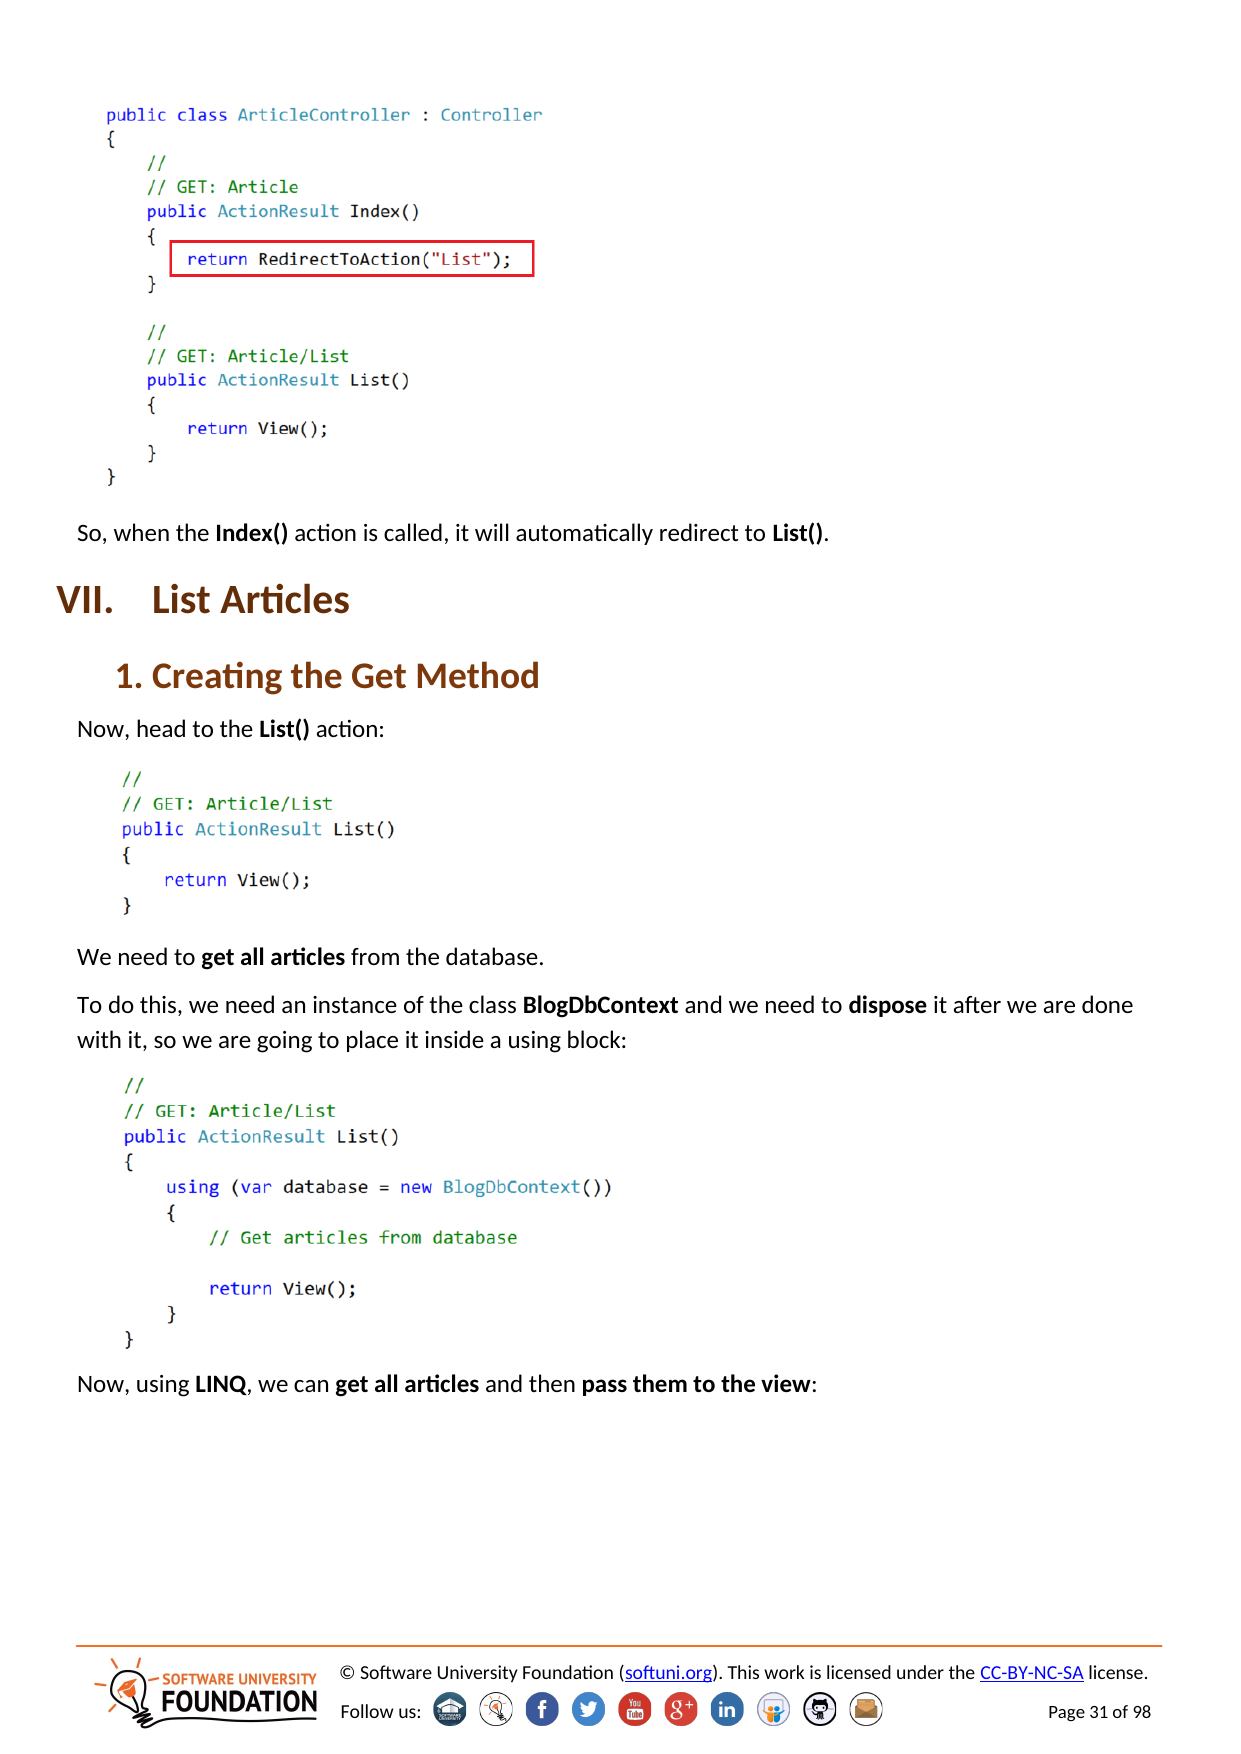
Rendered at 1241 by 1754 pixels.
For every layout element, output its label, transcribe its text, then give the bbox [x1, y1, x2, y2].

subtitle Creating the Get Method [114, 652, 1163, 698]
picture [664, 1692, 698, 1726]
text To do this, we need an instance of the class BlogDbContext and we need to dispose it after we are done with it, so we are going to place it inside a using block: [77, 989, 1163, 1054]
text Now, using LINQ, we can get all articles and then pass them to the view: [77, 1368, 1163, 1399]
text Now, head to the List() action: [77, 713, 1163, 744]
picture [849, 1692, 883, 1726]
picture [710, 1692, 744, 1726]
picture [93, 1656, 317, 1729]
picture [803, 1692, 837, 1726]
picture [618, 1692, 652, 1726]
picture [572, 1692, 605, 1726]
subtitle List Articles [114, 573, 1163, 624]
picture [479, 1692, 513, 1726]
picture [525, 1692, 559, 1726]
picture [76, 1071, 779, 1352]
text We need to get all articles from the database. [77, 941, 1163, 972]
text So, when the Index() action is called, it will automatically redirect to List(). [77, 517, 1163, 548]
picture [757, 1692, 790, 1726]
picture [433, 1692, 467, 1726]
picture [76, 95, 832, 501]
picture [76, 761, 519, 925]
